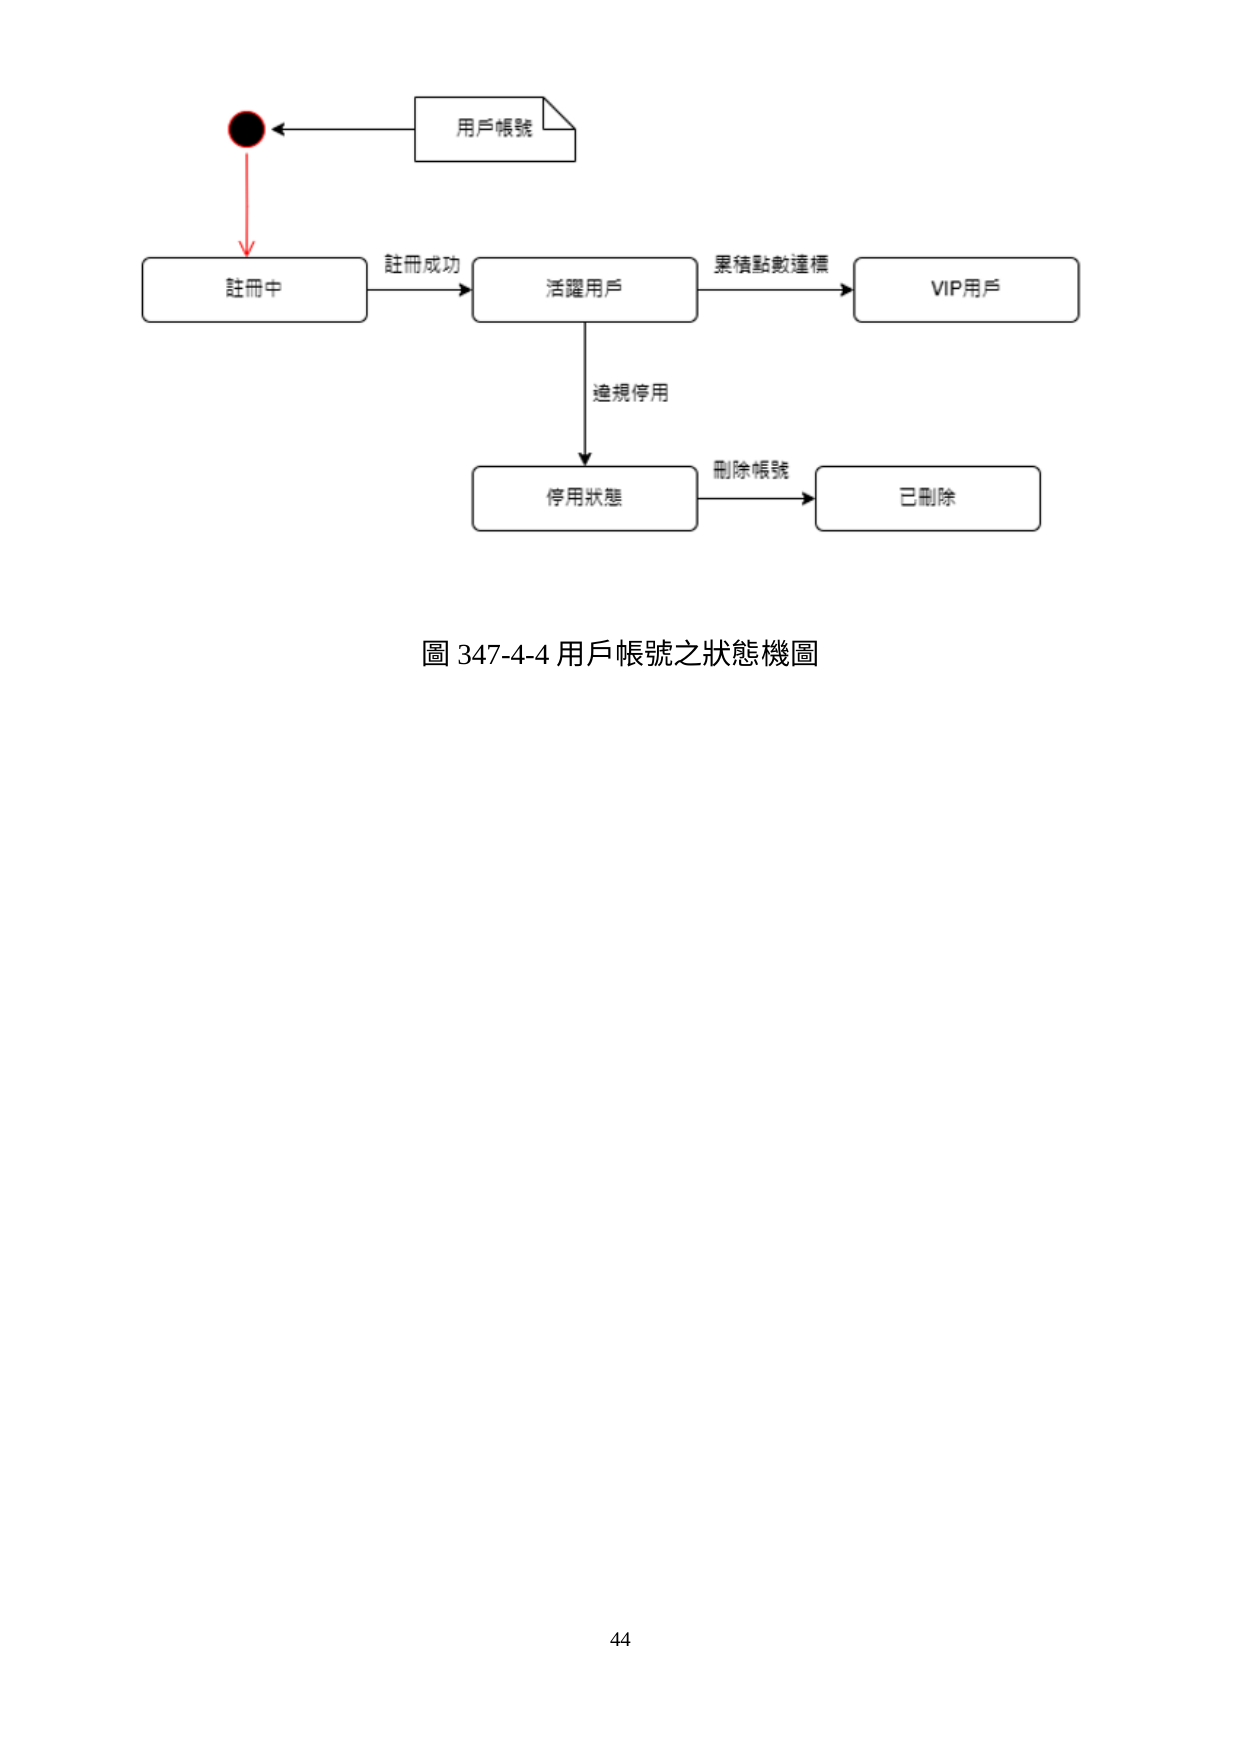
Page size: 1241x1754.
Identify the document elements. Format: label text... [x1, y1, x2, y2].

text 圖 347-4-4 用戶帳號之狀態機圖 [89, 614, 1152, 689]
picture [88, 88, 1152, 593]
